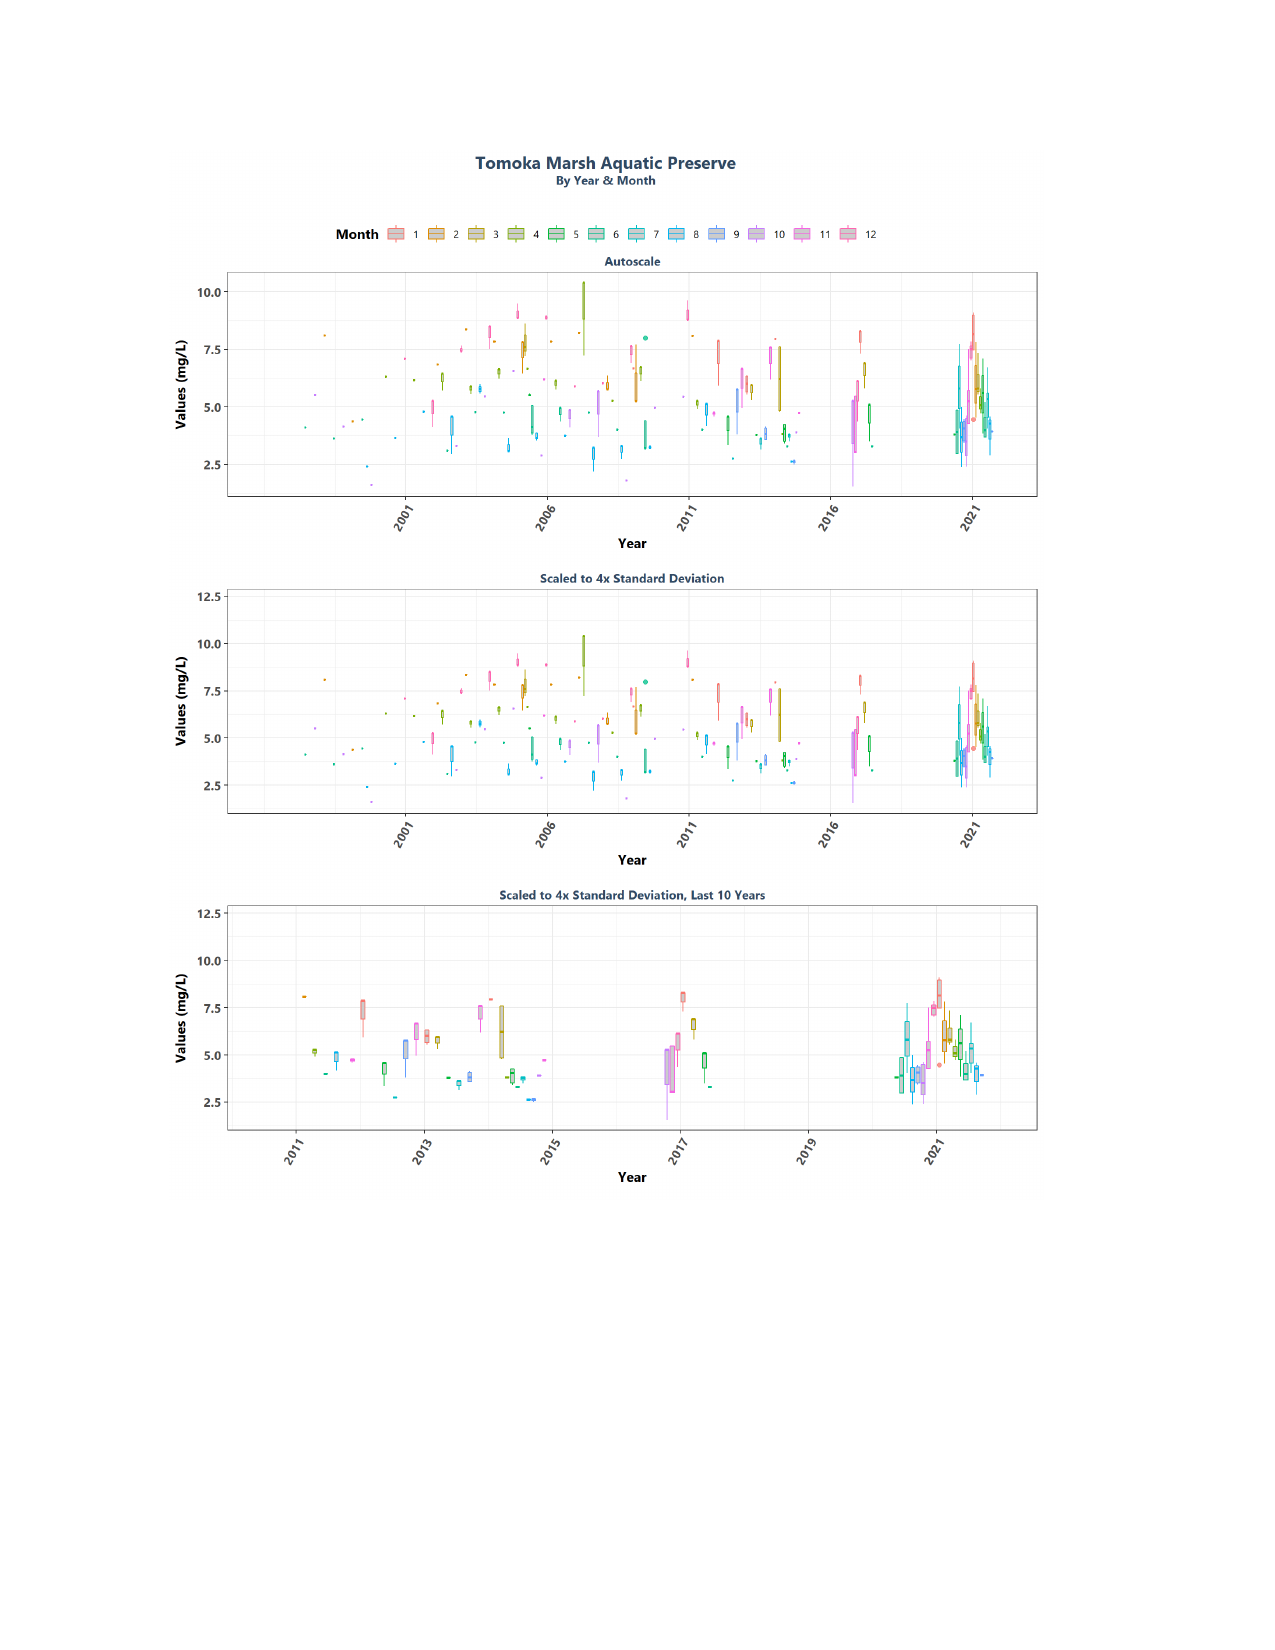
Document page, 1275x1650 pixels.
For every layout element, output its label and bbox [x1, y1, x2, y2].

picture [168, 150, 1044, 1200]
